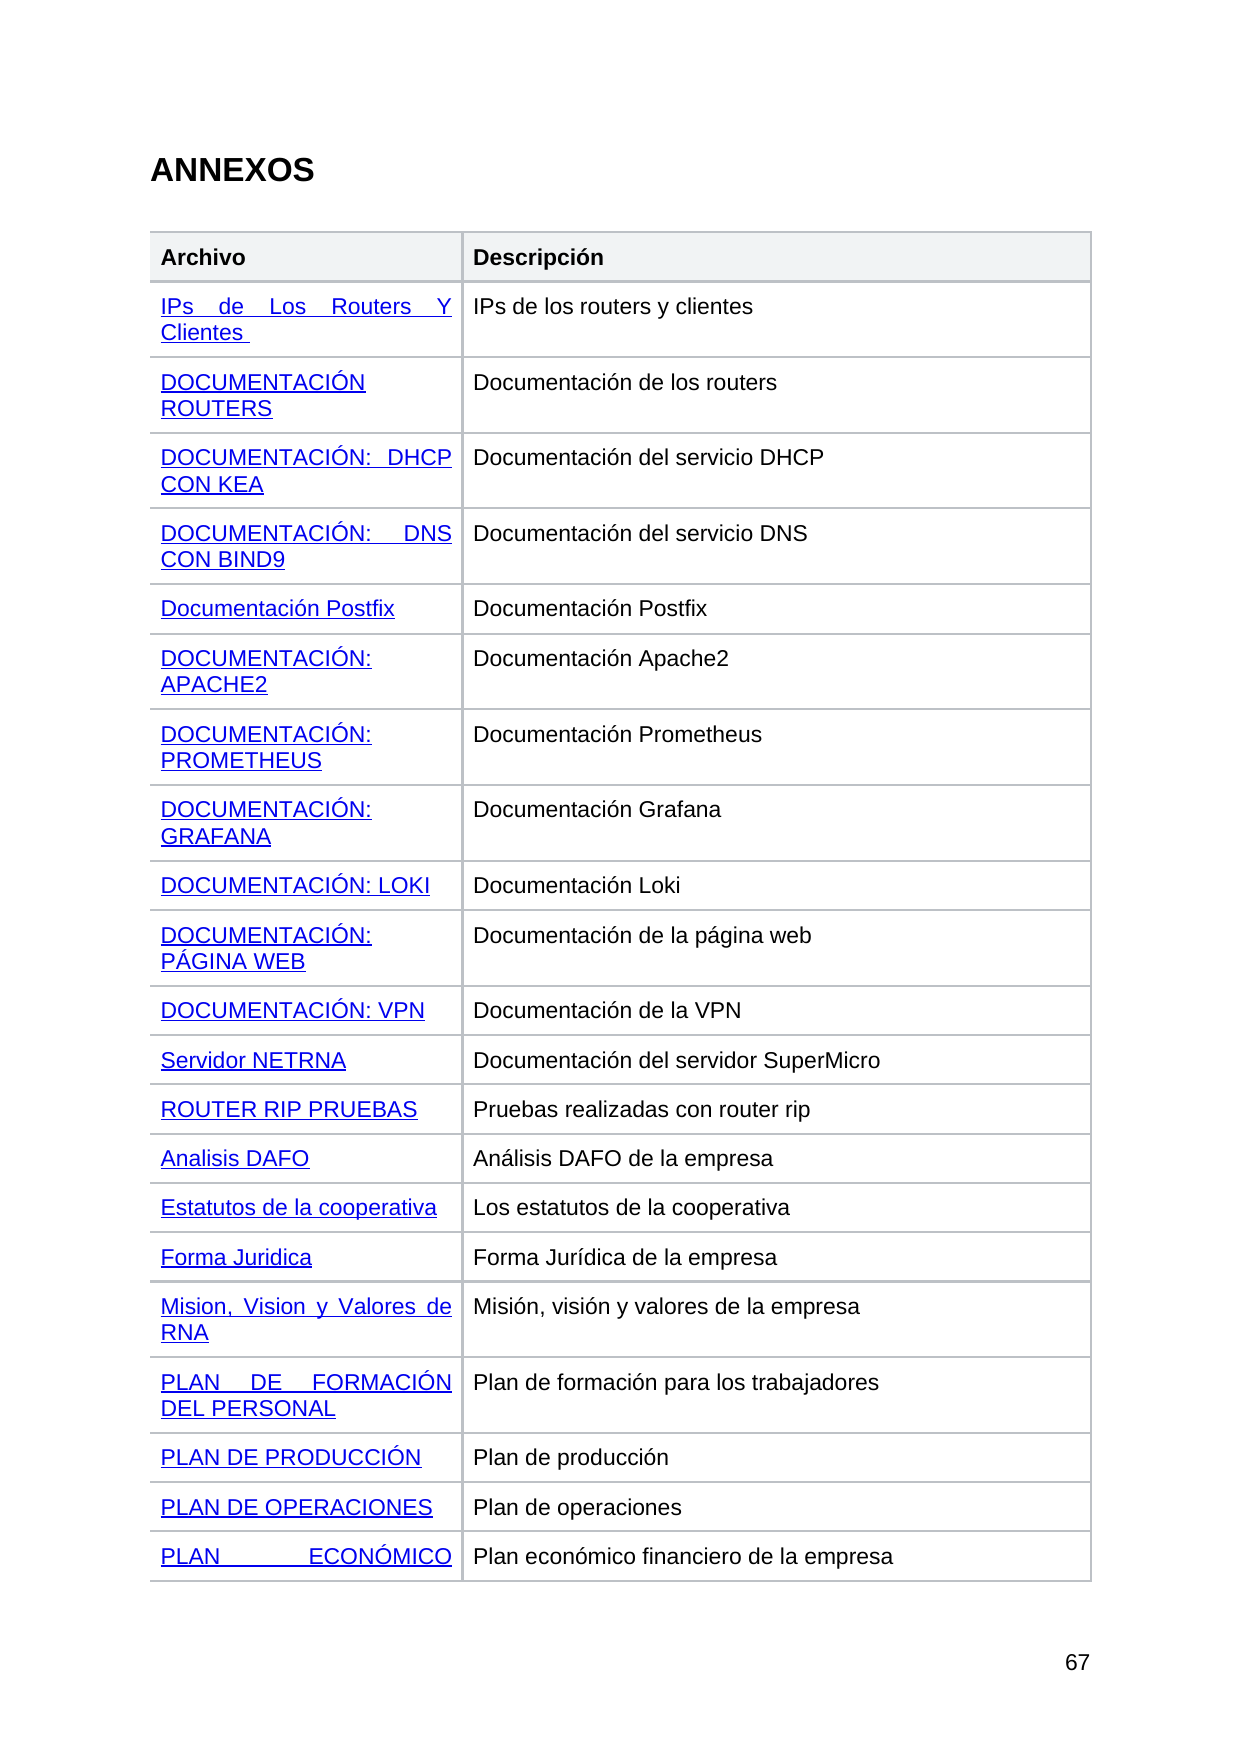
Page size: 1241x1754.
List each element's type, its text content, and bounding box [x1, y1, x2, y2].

table_cell Documentación Apache2 [464, 635, 1090, 708]
table_cell DOCUMENTACIÓN: DHCP CON KEA [150, 434, 461, 507]
table_cell DOCUMENTACIÓN: APACHE2 [150, 635, 461, 708]
table_cell Documentación Postfix [150, 585, 461, 633]
table_cell Forma Jurídica de la empresa [464, 1233, 1090, 1280]
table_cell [150, 1532, 461, 1579]
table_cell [464, 1532, 1090, 1579]
table_cell Documentación Loki [464, 862, 1090, 909]
table_cell Pruebas realizadas con router rip [464, 1085, 1090, 1133]
table_cell Documentación de la VPN [464, 987, 1090, 1034]
table_cell DOCUMENTACIÓN: GRAFANA [150, 786, 461, 859]
table_cell DOCUMENTACIÓN: PROMETHEUS [150, 710, 461, 784]
table_cell Analisis DAFO [150, 1135, 461, 1182]
table_cell PLAN DE PRODUCCIÓN [150, 1434, 461, 1481]
table_cell PLAN DE FORMACIÓN DEL PERSONAL [150, 1358, 461, 1432]
table_cell Documentación del servidor SuperMicro [464, 1036, 1090, 1083]
table_cell Plan de formación para los trabajadores [464, 1358, 1090, 1432]
table_cell Plan de producción [464, 1434, 1090, 1481]
table_cell PLAN DE OPERACIONES [150, 1483, 461, 1530]
table_cell Documentación Grafana [464, 786, 1090, 859]
table_cell Documentación del servicio DHCP [464, 434, 1090, 507]
table_cell Mision, Vision y Valores de RNA [150, 1283, 461, 1356]
table_cell DOCUMENTACIÓN: LOKI [150, 862, 461, 909]
table_cell Forma Juridica [150, 1233, 461, 1280]
table_cell Análisis DAFO de la empresa [464, 1135, 1090, 1182]
table_cell Plan de operaciones [464, 1483, 1090, 1530]
table_header Descripción [464, 233, 1090, 280]
table_cell DOCUMENTACIÓN: PÁGINA WEB [150, 911, 461, 985]
table_cell Documentación Prometheus [464, 710, 1090, 784]
table_cell Documentación Postfix [464, 585, 1090, 633]
table_cell DOCUMENTACIÓN ROUTERS [150, 358, 461, 432]
table_cell DOCUMENTACIÓN: VPN [150, 987, 461, 1034]
table_cell IPs de los routers y clientes [464, 283, 1090, 356]
table_cell Misión, visión y valores de la empresa [464, 1283, 1090, 1356]
table_cell Documentación de los routers [464, 358, 1090, 432]
table_cell Servidor NETRNA [150, 1036, 461, 1083]
table_cell Estatutos de la cooperativa [150, 1184, 461, 1231]
table_cell ROUTER RIP PRUEBAS [150, 1085, 461, 1133]
table_header Archivo [150, 233, 461, 280]
table_cell IPs de Los Routers Y Clientes [150, 283, 461, 356]
subtitle ANNEXOS [150, 150, 1090, 188]
table_cell Documentación de la página web [464, 911, 1090, 985]
table_cell DOCUMENTACIÓN: DNS CON BIND9 [150, 509, 461, 583]
table_cell Los estatutos de la cooperativa [464, 1184, 1090, 1231]
table_cell Documentación del servicio DNS [464, 509, 1090, 583]
